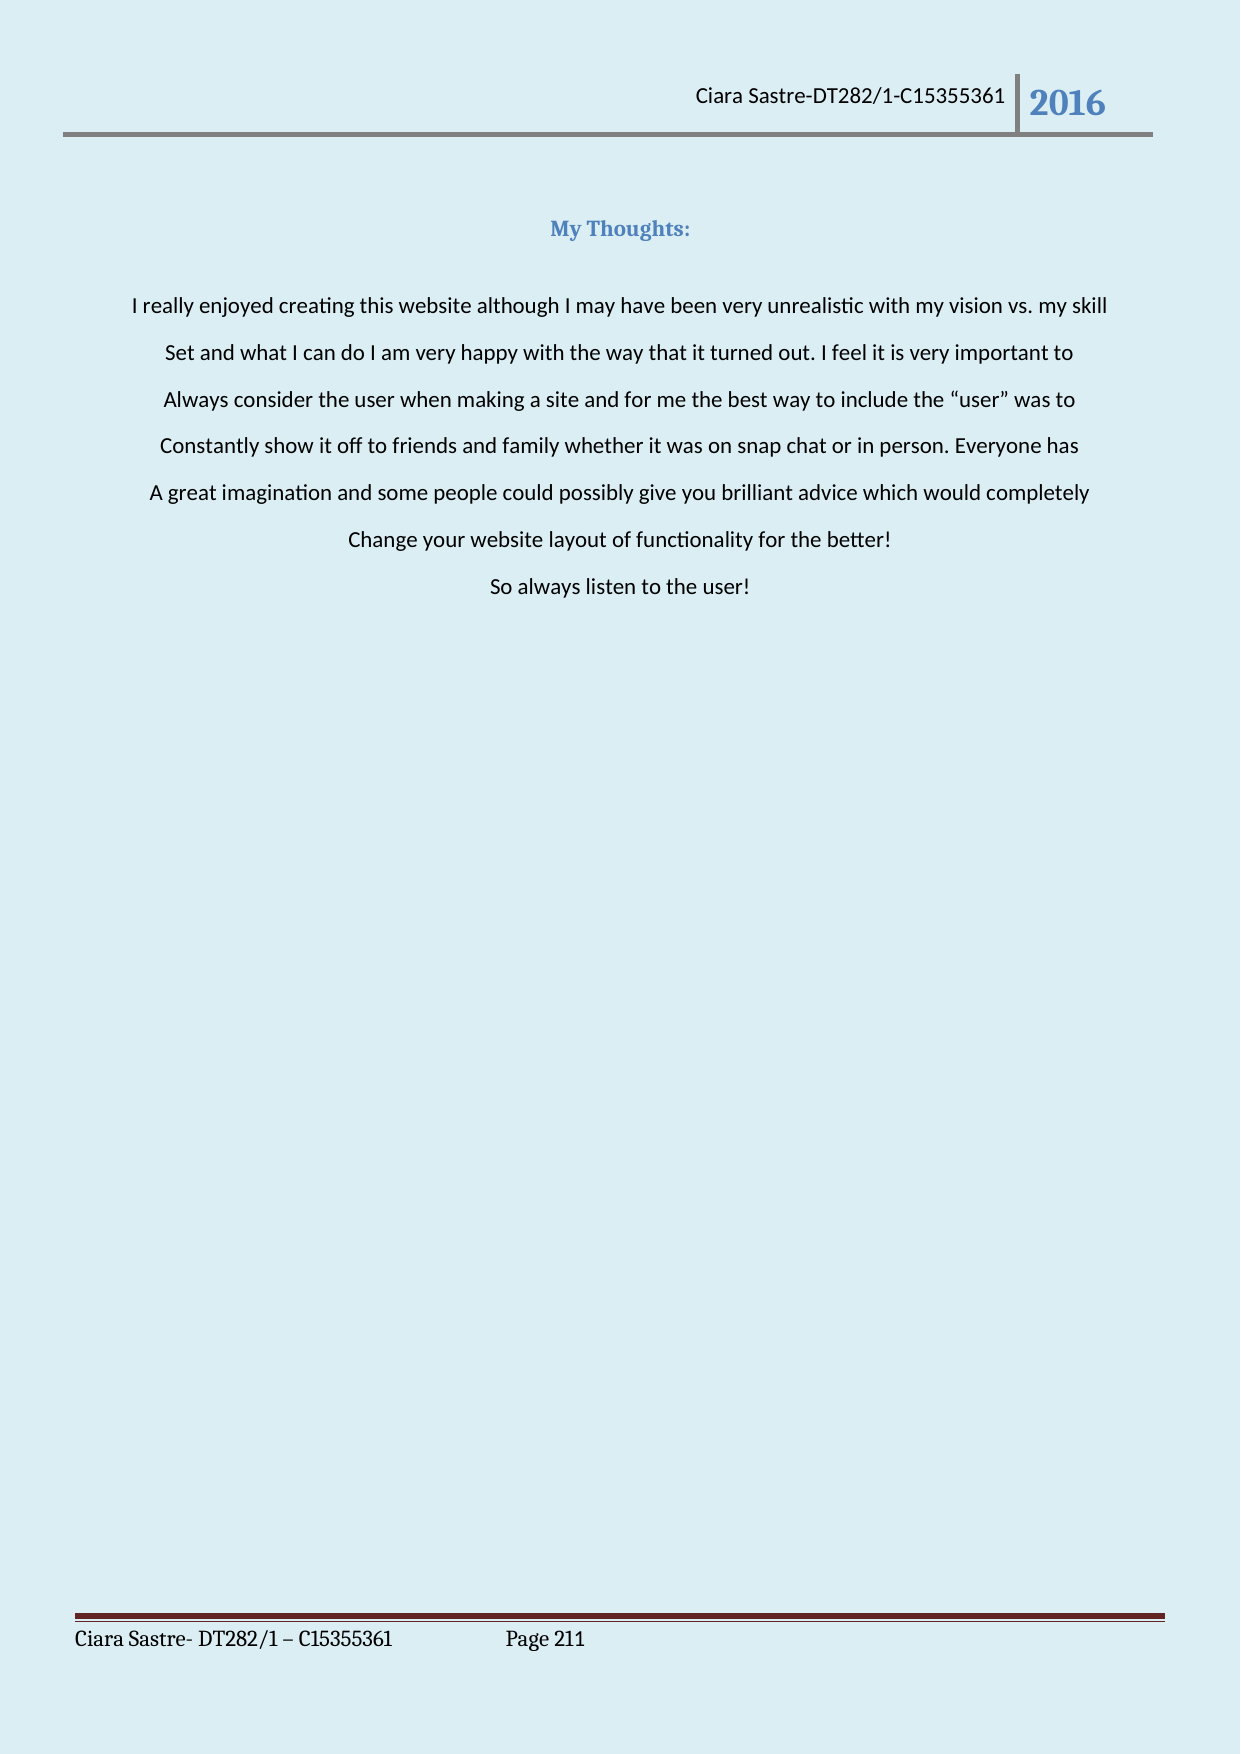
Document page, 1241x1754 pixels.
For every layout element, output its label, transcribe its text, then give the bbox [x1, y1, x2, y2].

subtitle My Thoughts: [75, 216, 1165, 242]
text A great imagination and some people could possibly give you brilliant advice which would completely [75, 478, 1165, 506]
text Constantly show it off to friends and family whether it was on snap chat or in person. Everyone has [75, 432, 1165, 459]
text Change your website layout of functionality for the better! [75, 525, 1165, 553]
text Always consider the user when making a site and for me the best way to include the “user” was to [75, 385, 1165, 413]
text I really enjoyed creating this website although I may have been very unrealistic with my vision vs. my skill [75, 291, 1165, 319]
text Set and what I can do I am very happy with the way that it turned out. I feel it is very important to [75, 338, 1165, 366]
text So always listen to the user! [75, 572, 1165, 600]
